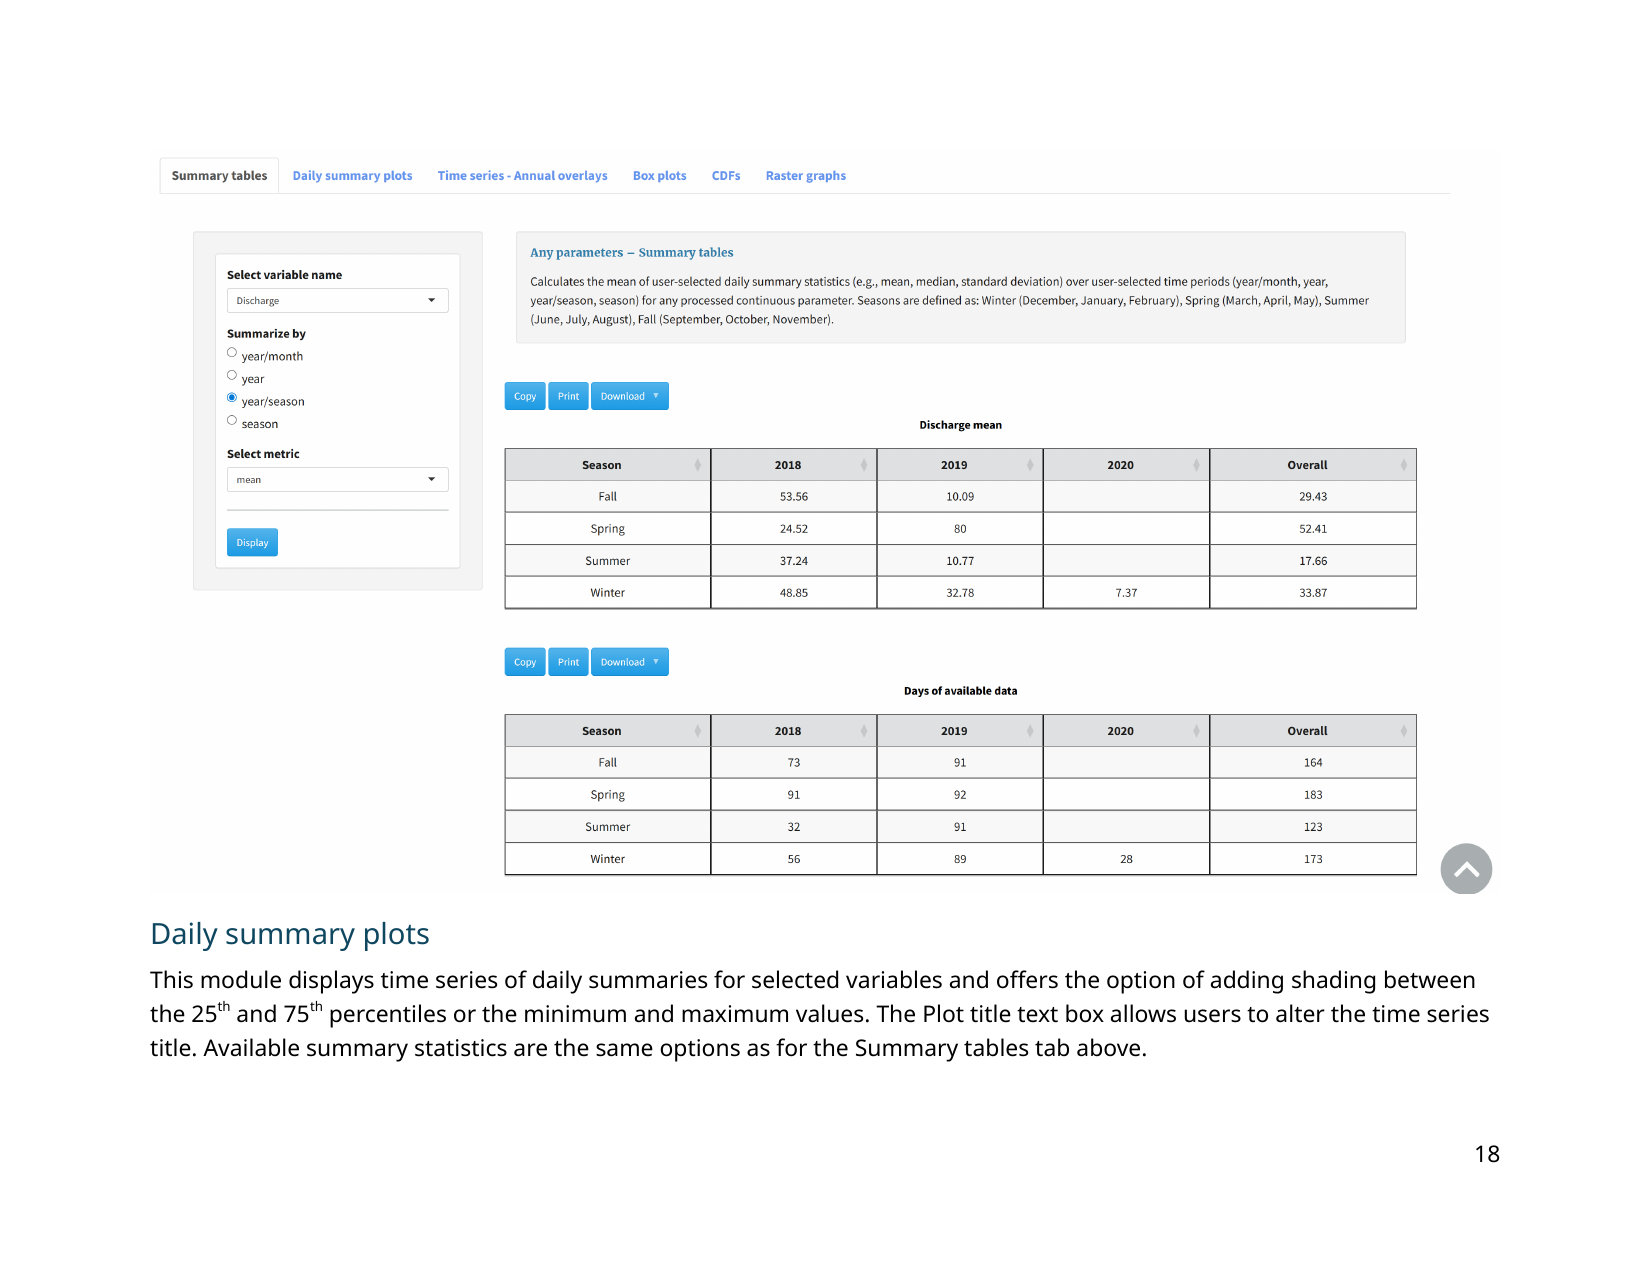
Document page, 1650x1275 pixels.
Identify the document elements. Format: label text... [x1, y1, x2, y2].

text This module displays time series of daily summaries for selected variables and offers the option of adding shading between the 25th and 75th percentiles or the minimum and maximum values. The Plot title text box allows users to alter the time series title. Available summary statistics are the same options as for the Summary tables tab above. [150, 964, 1500, 1063]
subtitle Daily summary plots [150, 913, 1500, 953]
picture [150, 150, 1500, 894]
